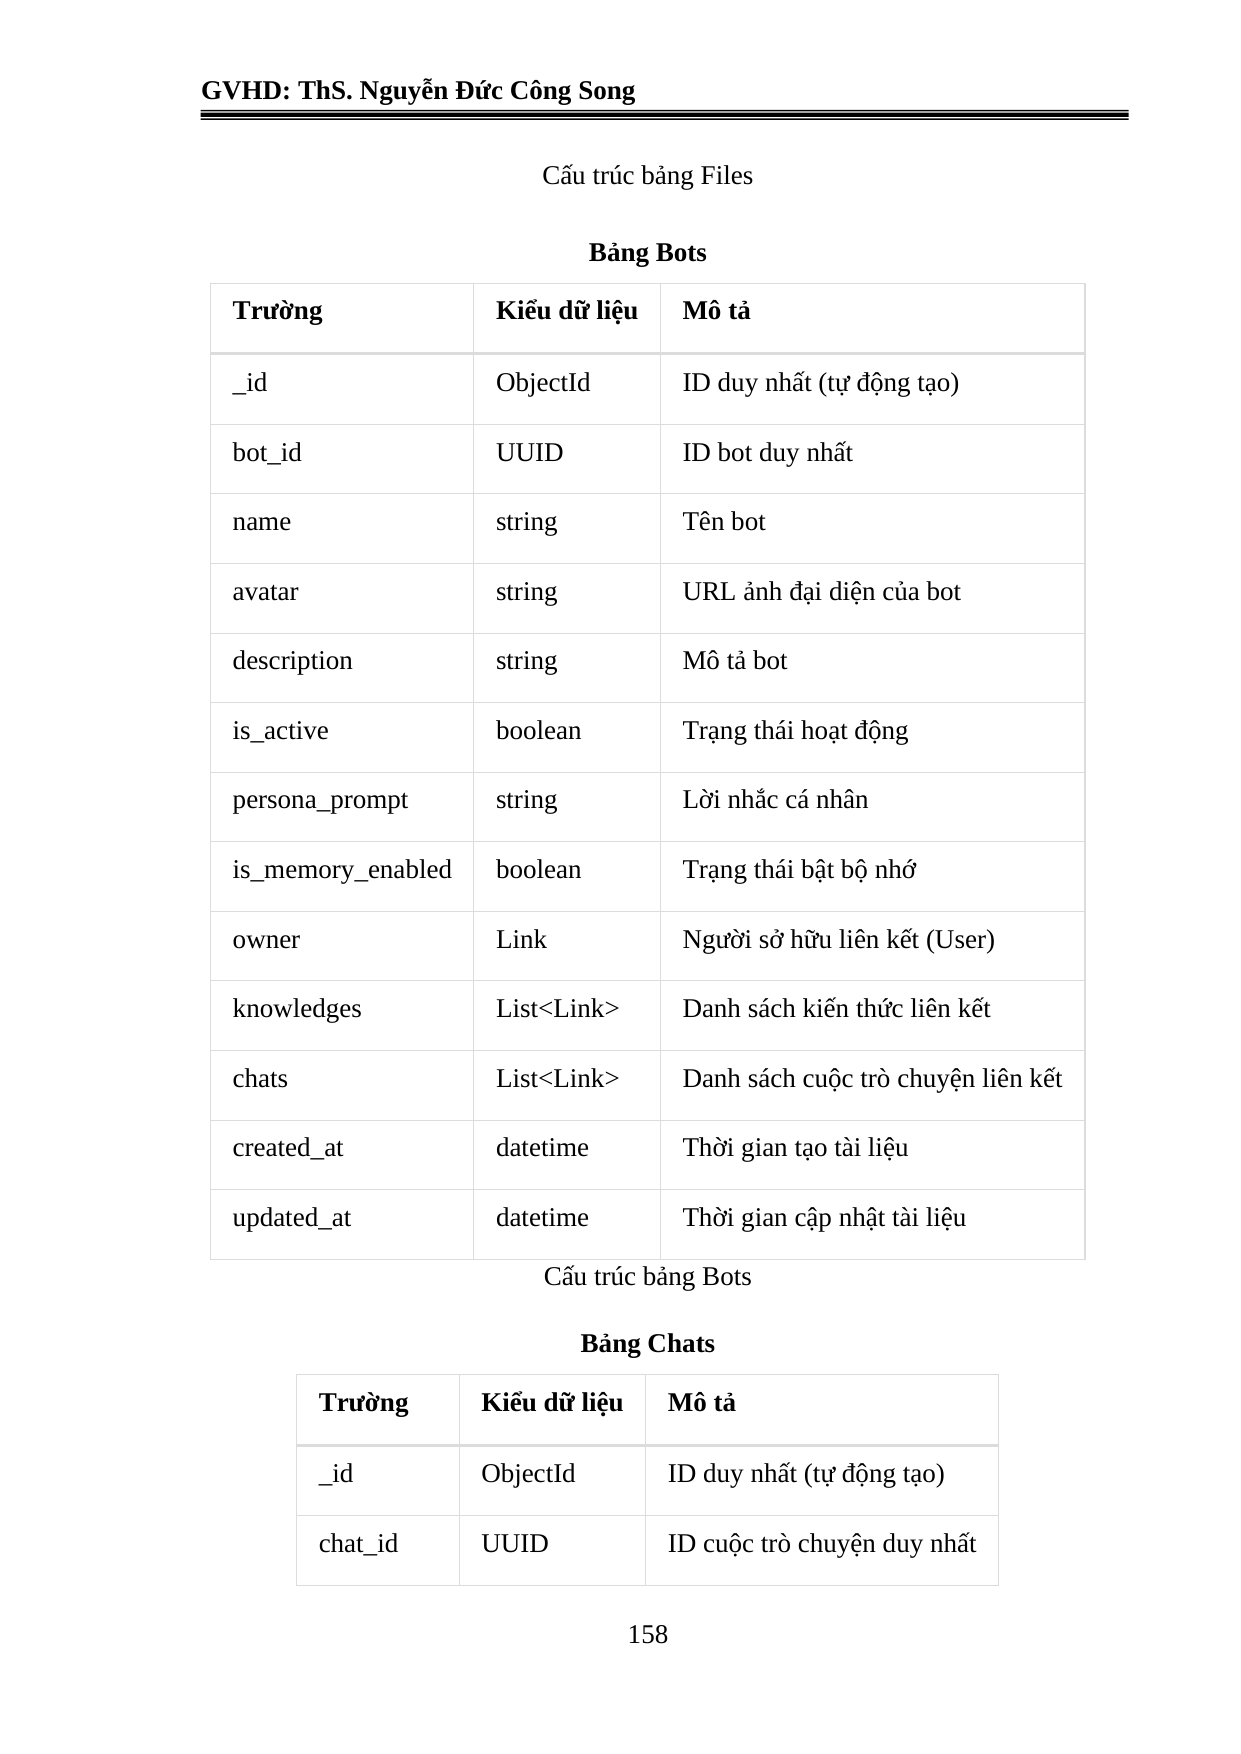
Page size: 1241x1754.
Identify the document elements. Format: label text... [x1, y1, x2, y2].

table_cell Thời gian tạo tài liệu [661, 1121, 1084, 1189]
table_cell string [474, 494, 660, 563]
table_cell ID duy nhất (tự động tạo) [661, 355, 1084, 424]
table_cell datetime [474, 1190, 660, 1259]
table_cell _id [211, 355, 473, 424]
table_cell datetime [474, 1121, 660, 1189]
table_cell description [211, 634, 473, 702]
table_cell _id [297, 1447, 459, 1515]
table_cell created_at [211, 1121, 473, 1189]
text Bảng Bots [201, 236, 1094, 267]
table_cell boolean [474, 842, 660, 911]
table_cell chat_id [297, 1516, 459, 1585]
table_header Mô tả [661, 284, 1084, 352]
table_cell ID bot duy nhất [661, 425, 1084, 493]
table_cell avatar [211, 564, 473, 632]
table_cell Trạng thái hoạt động [661, 703, 1084, 772]
table_cell string [474, 634, 660, 702]
text Bảng Chats [201, 1327, 1094, 1358]
table_cell List<Link> [474, 1051, 660, 1119]
table_header Kiểu dữ liệu [474, 284, 660, 352]
table_cell persona_prompt [211, 773, 473, 841]
table_header Mô tả [646, 1375, 998, 1443]
table_cell URL ảnh đại diện của bot [661, 564, 1084, 632]
table_cell List<Link> [474, 981, 660, 1050]
table_header Kiểu dữ liệu [460, 1375, 645, 1443]
table_cell Danh sách cuộc trò chuyện liên kết [661, 1051, 1084, 1119]
table_cell updated_at [211, 1190, 473, 1259]
table_cell is_memory_enabled [211, 842, 473, 911]
table_header Trường [211, 284, 473, 352]
table_cell UUID [460, 1516, 645, 1585]
table_cell Người sở hữu liên kết (User) [661, 912, 1084, 980]
table_cell owner [211, 912, 473, 980]
text Cấu trúc bảng Files [201, 159, 1094, 191]
table_cell ID cuộc trò chuyện duy nhất [646, 1516, 998, 1585]
table_cell chats [211, 1051, 473, 1119]
table_cell Mô tả bot [661, 634, 1084, 702]
table_cell Lời nhắc cá nhân [661, 773, 1084, 841]
table_cell Link [474, 912, 660, 980]
table_cell knowledges [211, 981, 473, 1050]
table_cell UUID [474, 425, 660, 493]
table_cell boolean [474, 703, 660, 772]
table_cell string [474, 773, 660, 841]
table_cell Thời gian cập nhật tài liệu [661, 1190, 1084, 1259]
table_cell is_active [211, 703, 473, 772]
table_cell ObjectId [460, 1447, 645, 1515]
table_cell name [211, 494, 473, 563]
table_cell Trạng thái bật bộ nhớ [661, 842, 1084, 911]
table_cell Tên bot [661, 494, 1084, 563]
table_cell Danh sách kiến thức liên kết [661, 981, 1084, 1050]
table_cell string [474, 564, 660, 632]
table_header Trường [297, 1375, 459, 1443]
table_cell ID duy nhất (tự động tạo) [646, 1447, 998, 1515]
table_cell bot_id [211, 425, 473, 493]
text Cấu trúc bảng Bots [201, 1260, 1094, 1291]
table_cell ObjectId [474, 355, 660, 424]
